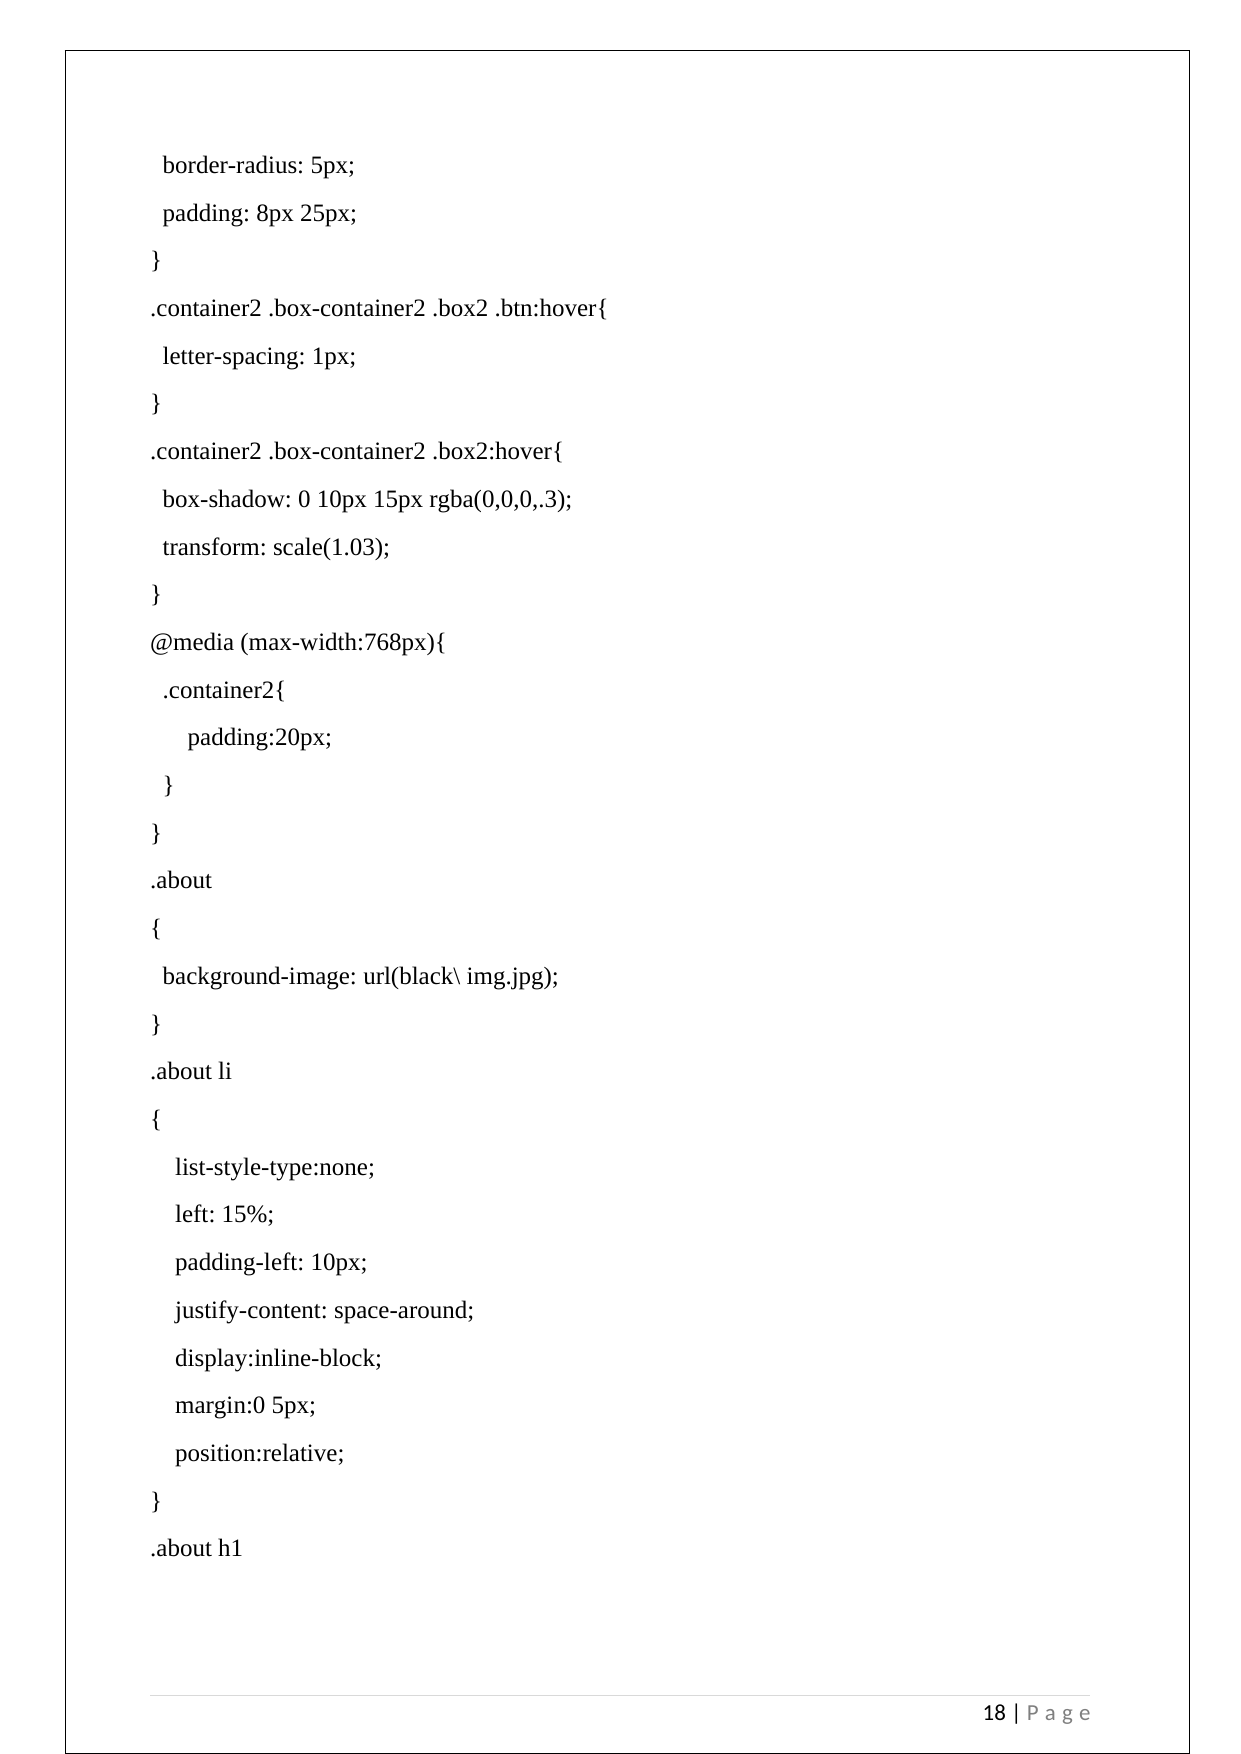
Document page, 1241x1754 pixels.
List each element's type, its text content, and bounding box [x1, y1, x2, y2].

text } [150, 1009, 1090, 1037]
text box-shadow: 0 10px 15px rgba(0,0,0,.3); [150, 484, 1090, 513]
text transform: scale(1.03); [150, 532, 1090, 560]
text .about [150, 866, 1090, 894]
text } [150, 579, 1090, 608]
text .about h1 [150, 1533, 1090, 1562]
text { [150, 913, 1090, 942]
text background-image: url(black\ img.jpg); [150, 961, 1090, 990]
text list-style-type:none; [150, 1152, 1090, 1181]
text } [150, 818, 1090, 847]
text padding: 8px 25px; [150, 198, 1090, 226]
text border-radius: 5px; [150, 150, 1090, 179]
text } [150, 388, 1090, 417]
text .about li [150, 1056, 1090, 1085]
text padding-left: 10px; [150, 1247, 1090, 1276]
text } [150, 245, 1090, 274]
text position:relative; [150, 1438, 1090, 1467]
text { [150, 1104, 1090, 1133]
text display:inline-block; [150, 1343, 1090, 1371]
text .container2{ [150, 675, 1090, 703]
text left: 15%; [150, 1199, 1090, 1228]
text letter-spacing: 1px; [150, 341, 1090, 369]
text padding:20px; [150, 722, 1090, 751]
text justify-content: space-around; [150, 1295, 1090, 1324]
text margin:0 5px; [150, 1390, 1090, 1419]
text .container2 .box-container2 .box2:hover{ [150, 436, 1090, 465]
text } [150, 1486, 1090, 1514]
text @media (max-width:768px){ [150, 627, 1090, 656]
text } [150, 770, 1090, 799]
text .container2 .box-container2 .box2 .btn:hover{ [150, 293, 1090, 322]
